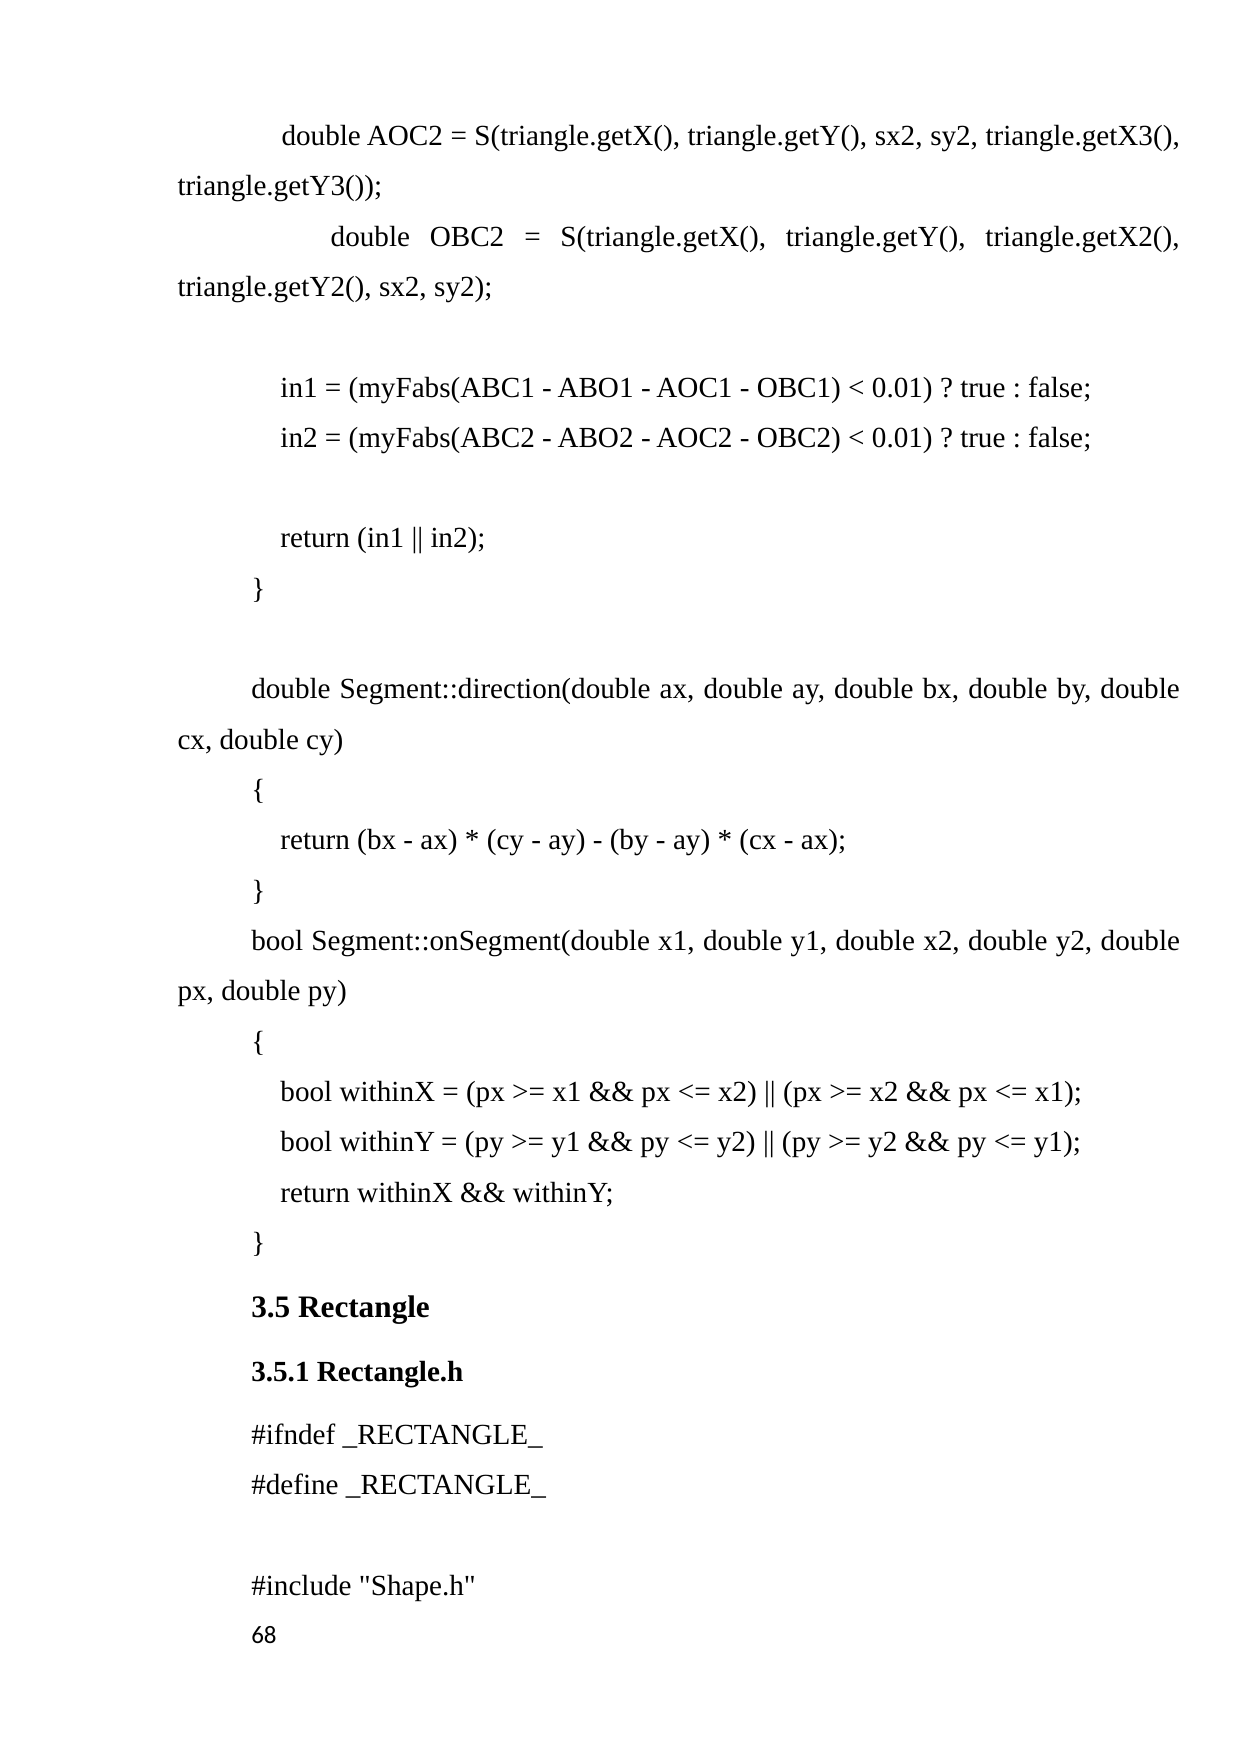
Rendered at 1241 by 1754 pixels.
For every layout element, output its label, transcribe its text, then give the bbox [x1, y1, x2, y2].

text #ifndef _RECTANGLE_ [177, 1417, 1181, 1451]
text } [177, 1225, 1181, 1258]
text 3.5.1 Rectangle.h [177, 1354, 1181, 1388]
text bool Segment::onSegment(double x1, double y1, double x2, double y2, double px, double py) [177, 923, 1181, 1007]
text return (in1 || in2); [177, 521, 1181, 554]
text double OBC2 = S(triangle.getX(), triangle.getY(), triangle.getX2(), triangle.getY2(), sx2, sy2); [177, 219, 1181, 303]
text in1 = (myFabs(ABC1 - ABO1 - AOC1 - OBC1) < 0.01) ? true : false; [177, 370, 1181, 403]
text bool withinY = (py >= y1 && py <= y2) || (py >= y2 && py <= y1); [177, 1124, 1181, 1158]
text #define _RECTANGLE_ [177, 1467, 1181, 1501]
text } [177, 873, 1181, 906]
text double AOC2 = S(triangle.getX(), triangle.getY(), sx2, sy2, triangle.getX3(), triangle.getY3()); [177, 118, 1181, 202]
list 3.5 Rectangle [177, 1288, 1181, 1324]
text double Segment::direction(double ax, double ay, double bx, double by, double cx, double cy) [177, 672, 1181, 755]
text } [177, 571, 1181, 604]
text { [177, 1024, 1181, 1057]
text return withinX && withinY; [177, 1175, 1181, 1208]
text in2 = (myFabs(ABC2 - ABO2 - AOC2 - OBC2) < 0.01) ? true : false; [177, 420, 1181, 453]
text return (bx - ax) * (cy - ay) - (by - ay) * (cx - ax); [177, 822, 1181, 856]
text bool withinX = (px >= x1 && px <= x2) || (px >= x2 && px <= x1); [177, 1074, 1181, 1108]
text { [177, 772, 1181, 806]
text #include "Shape.h" [177, 1568, 1181, 1601]
